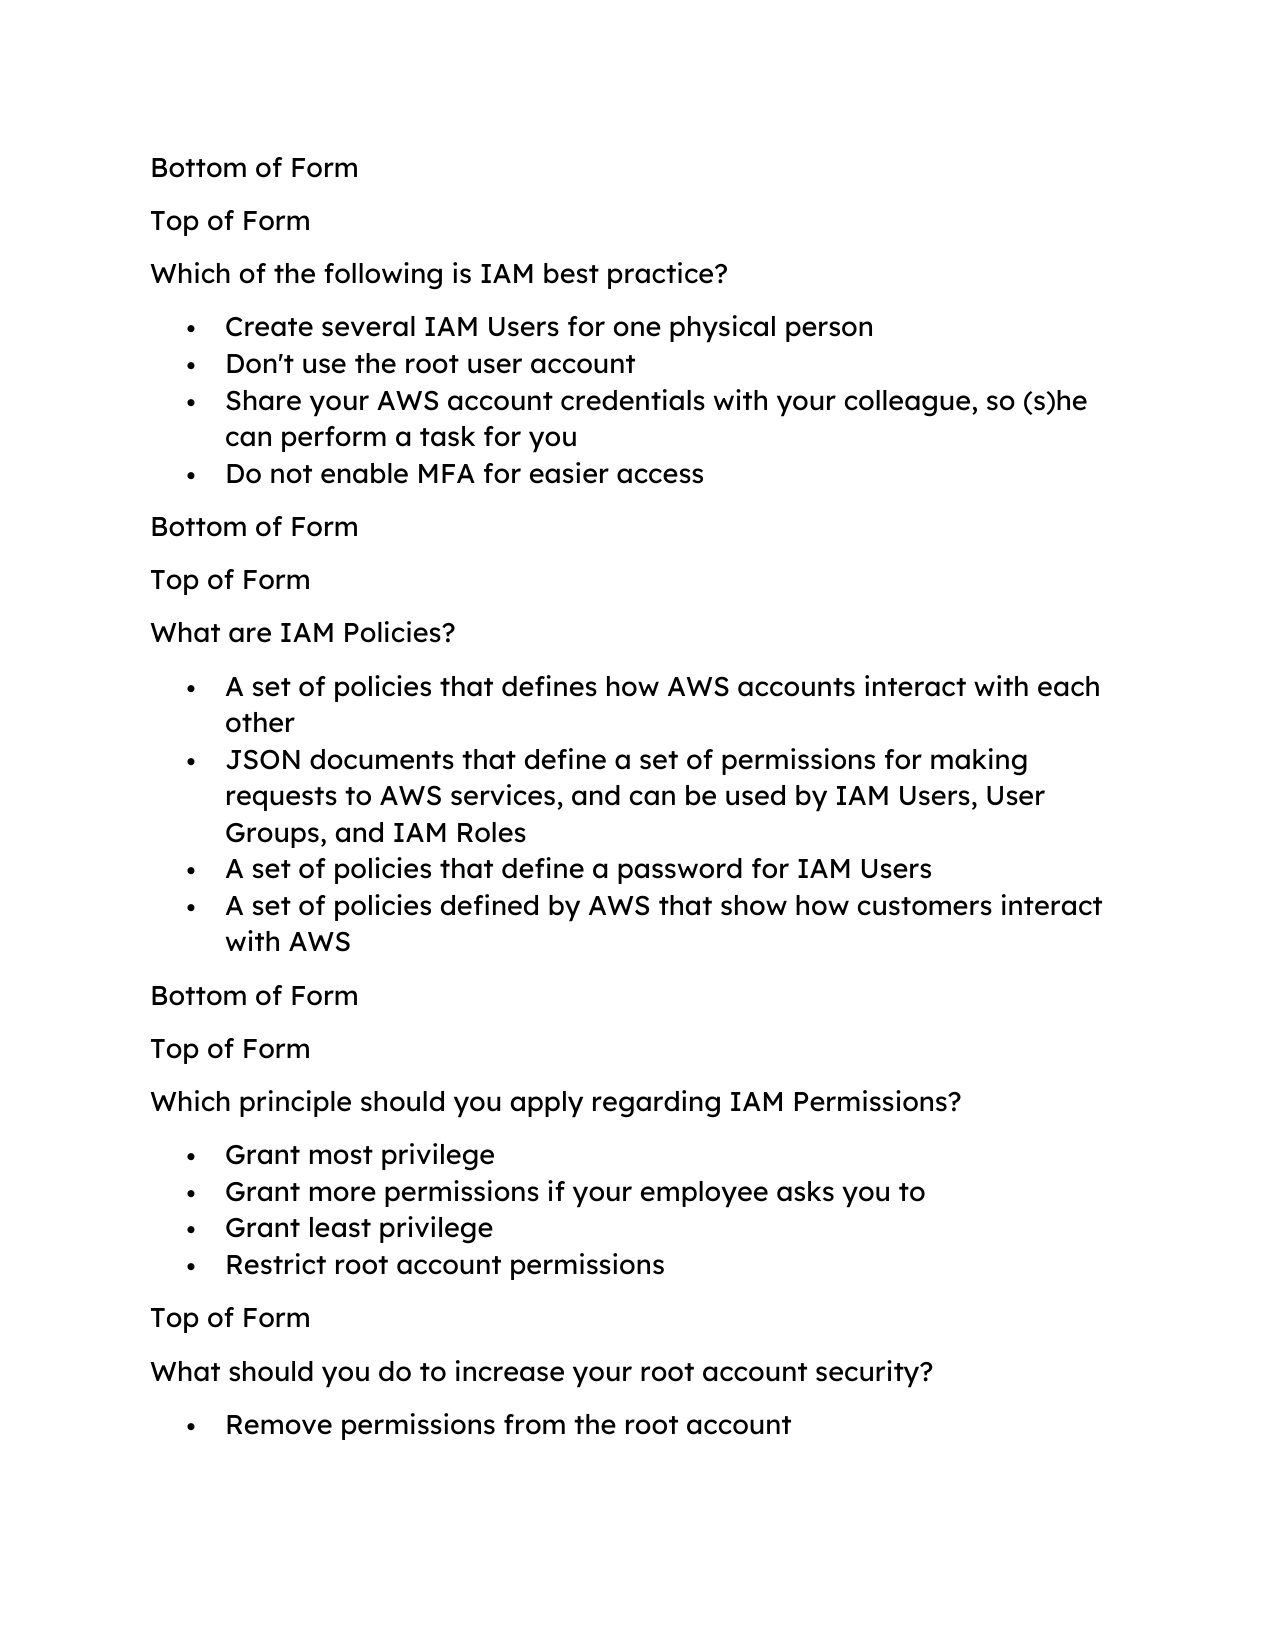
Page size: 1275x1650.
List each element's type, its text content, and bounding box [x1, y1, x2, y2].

list A set of policies defined by AWS that show how customers interact with AWS [187, 888, 1125, 959]
list Grant least privilege [187, 1211, 1125, 1245]
list JSON documents that define a set of permissions for making requests to AWS services, and can be used by IAM Users, User Groups, and IAM Roles [187, 742, 1125, 849]
text What should you do to increase your root account security? [150, 1354, 1125, 1388]
list Grant most privilege [187, 1138, 1125, 1172]
text What are IAM Policies? [150, 616, 1125, 649]
text Top of Form [150, 562, 1125, 596]
text Which principle should you apply regarding IAM Permissions? [150, 1084, 1125, 1118]
text Which of the following is IAM best practice? [150, 256, 1125, 290]
text Bottom of Form [150, 978, 1125, 1012]
text Bottom of Form [150, 150, 1125, 184]
text Top of Form [150, 1031, 1125, 1065]
text Top of Form [150, 1301, 1125, 1334]
list A set of policies that define a password for IAM Users [187, 852, 1125, 886]
text Top of Form [150, 203, 1125, 237]
list Restrict root account permissions [187, 1247, 1125, 1281]
list Create several IAM Users for one physical person [187, 310, 1125, 343]
list Share your AWS account credentials with your colleague, so (s)he can perform a task for you [187, 383, 1125, 453]
list A set of policies that defines how AWS accounts interact with each other [187, 669, 1125, 739]
list Grant more permissions if your employee asks you to [187, 1174, 1125, 1208]
list Don't use the root user account [187, 346, 1125, 380]
list Remove permissions from the root account [187, 1407, 1125, 1441]
list Do not enable MFA for easier access [187, 456, 1125, 490]
text Bottom of Form [150, 509, 1125, 543]
